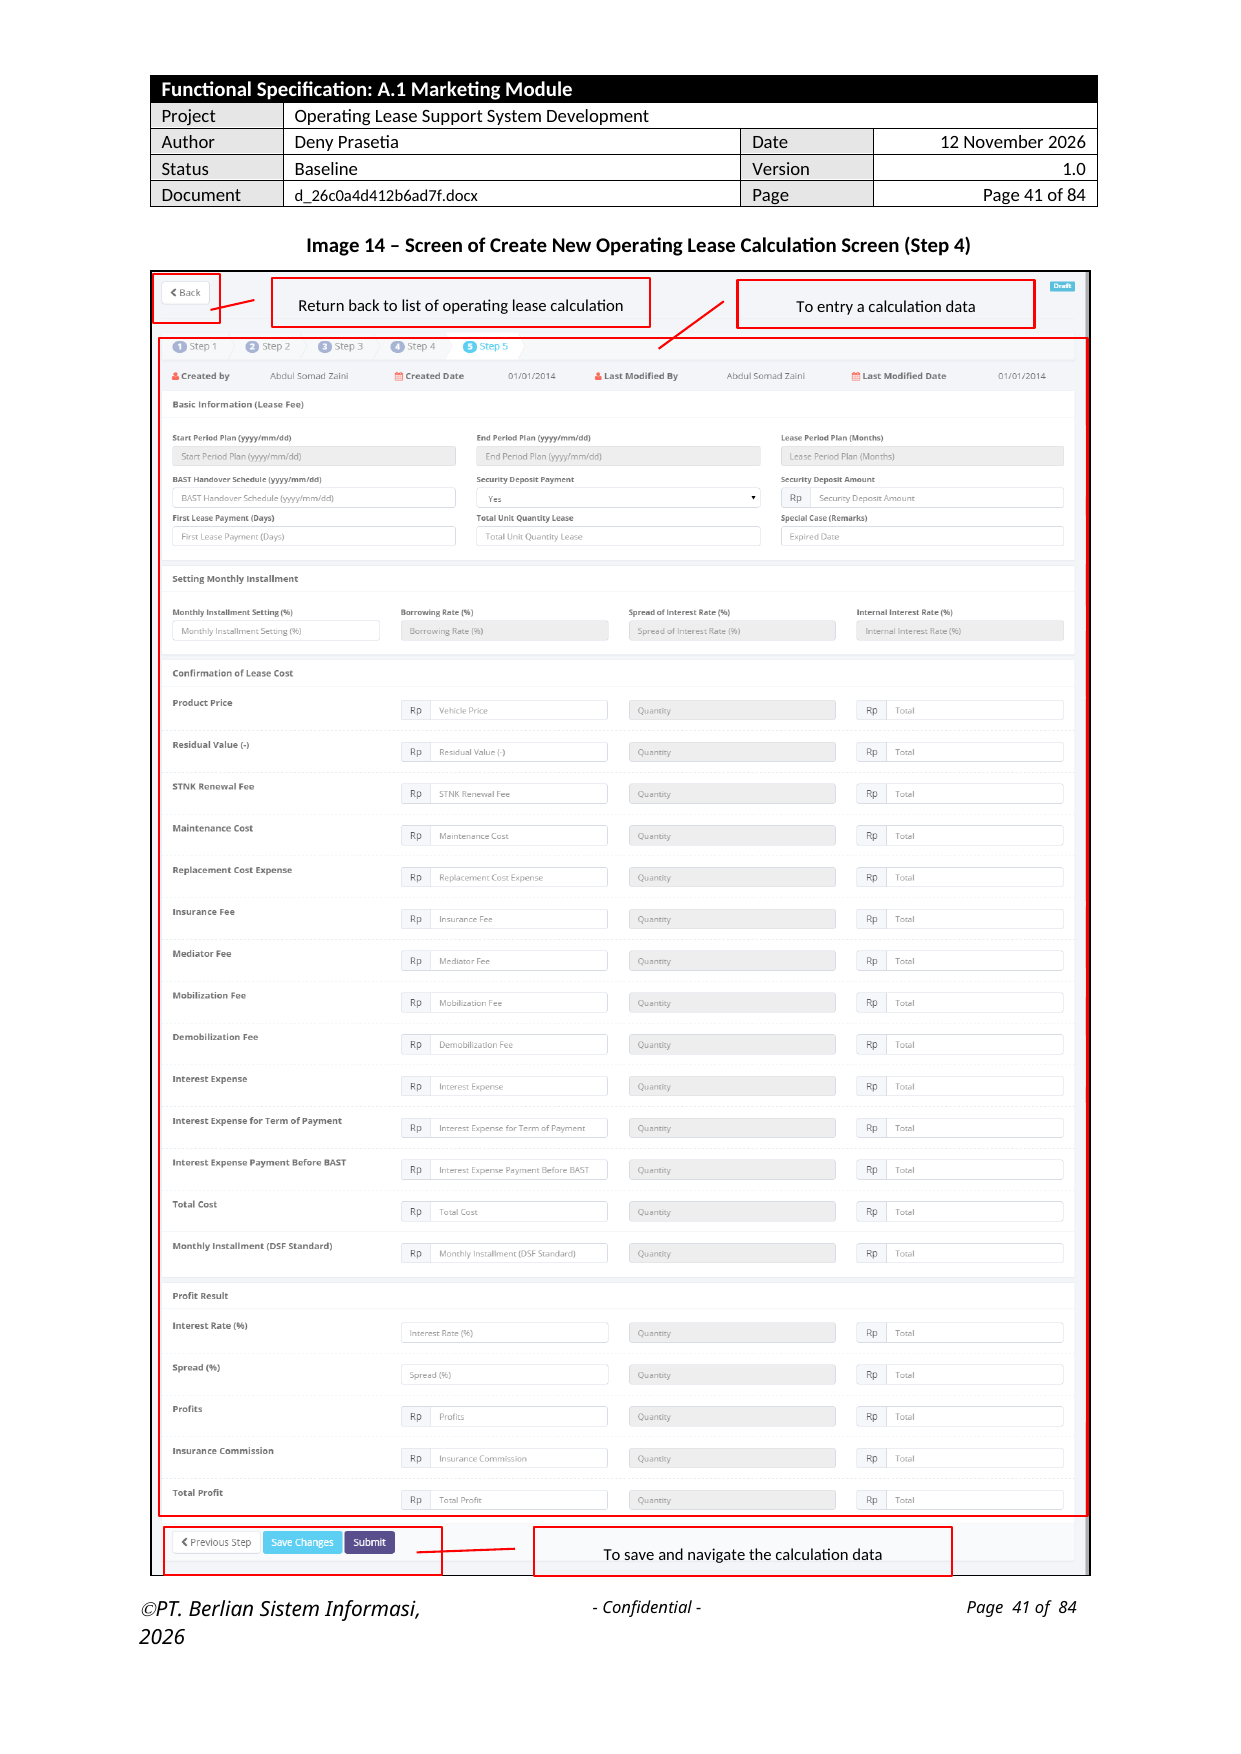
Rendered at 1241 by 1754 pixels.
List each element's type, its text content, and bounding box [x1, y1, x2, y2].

picture [152, 272, 1089, 1575]
text Image 14 – Screen of Create New Operating Lease Calculation Screen (Step 4) [187, 232, 1090, 257]
picture [165, 1528, 441, 1574]
picture [154, 275, 219, 322]
picture [535, 1528, 951, 1575]
picture [160, 339, 1086, 1515]
